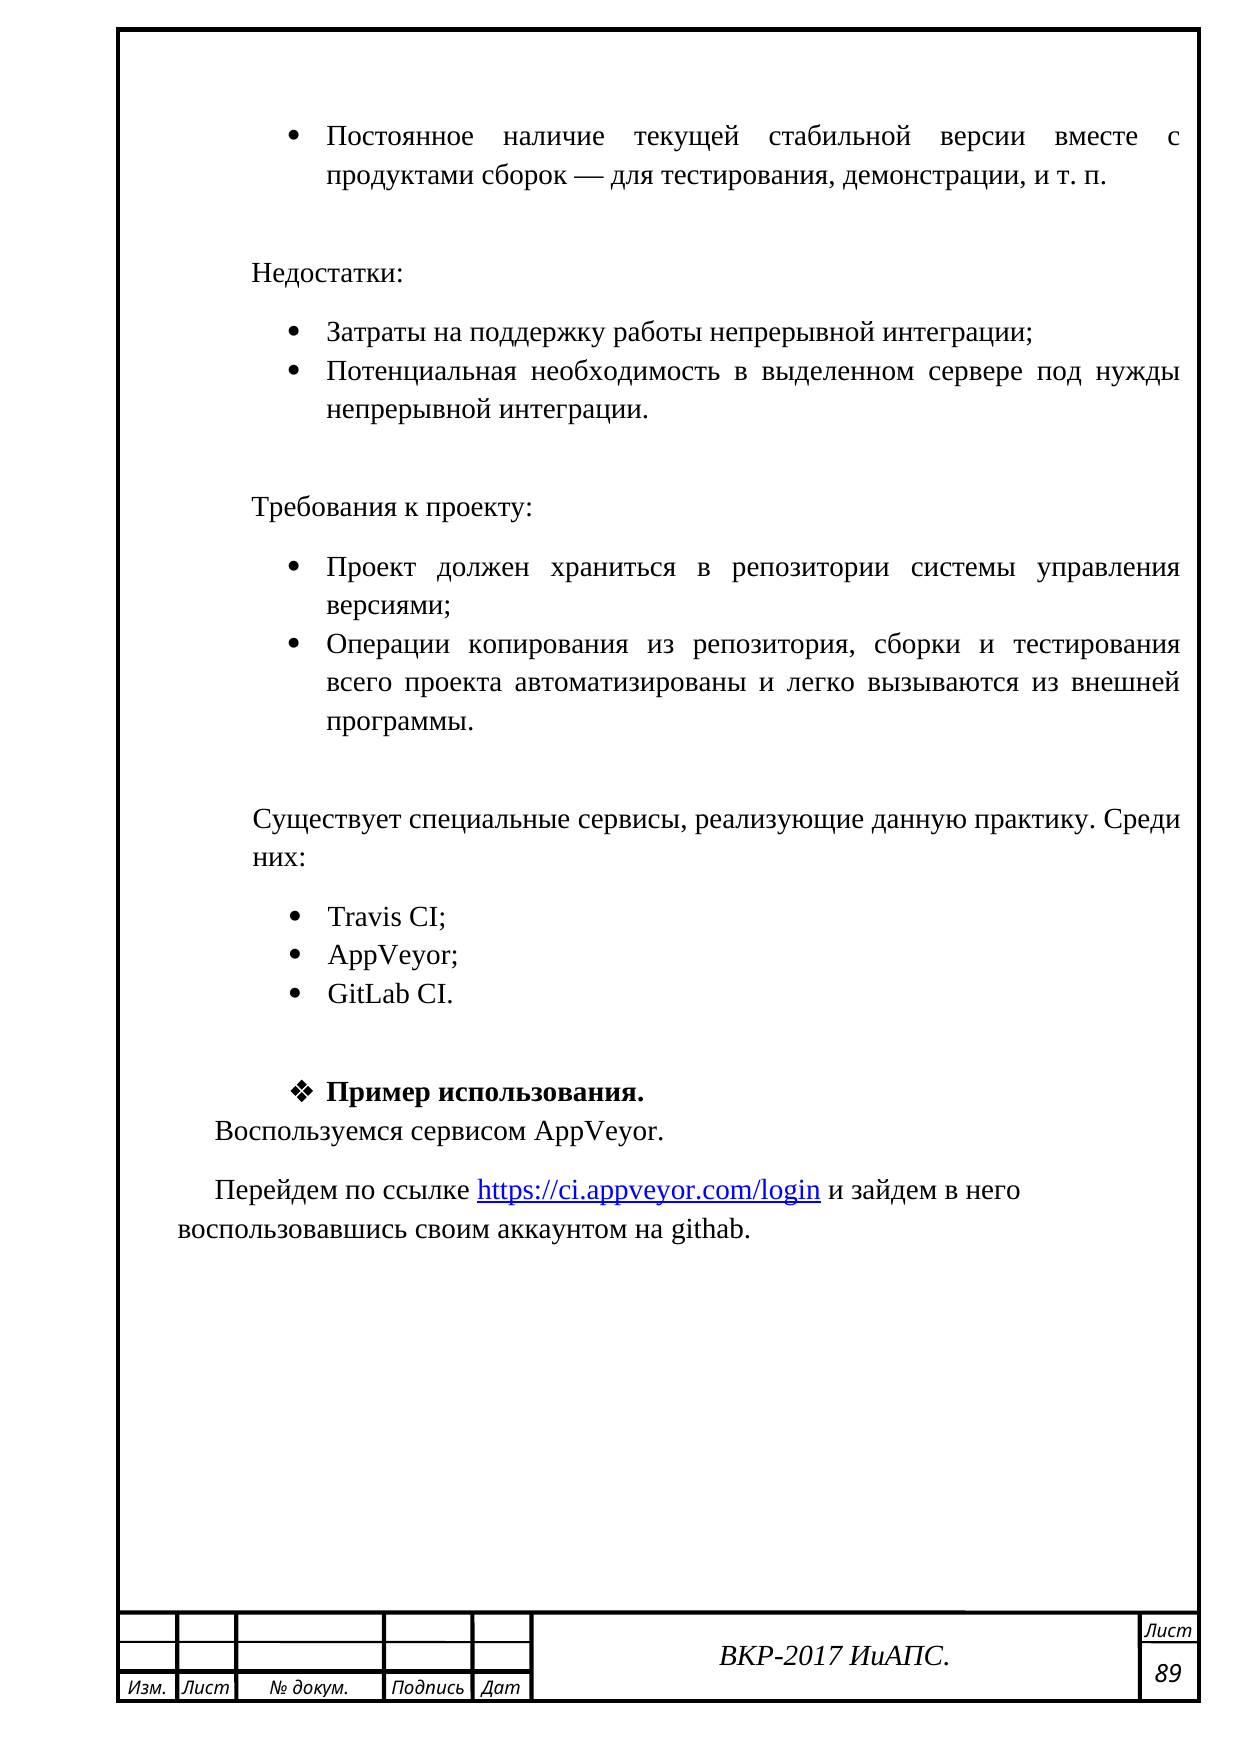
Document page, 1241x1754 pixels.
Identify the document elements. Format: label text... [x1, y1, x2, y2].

list GitLab CI. [290, 976, 1181, 1010]
list Операции копирования из репозитория, сборки и тестирования всего проекта автоматизированы и легко вызываются из внешней программы. [288, 626, 1181, 737]
text Требования к проекту: [177, 489, 1181, 523]
text Воспользуемся сервисом AppVeyor. [177, 1113, 1181, 1146]
list Потенциальная необходимость в выделенном сервере под нужды непрерывной интеграции. [288, 353, 1181, 425]
list AppVeyor; [290, 937, 1181, 971]
text Существует специальные сервисы, реализующие данную практику. Среди них: [252, 801, 1181, 873]
list Travis CI; [290, 899, 1181, 932]
text Перейдем по ссылке https://ci.appveyor.com/login и зайдем в него воспользовавшись своим аккаунтом на githab. [177, 1172, 1181, 1244]
list Постоянное наличие текущей стабильной версии вместе с продуктами сборок — для тестирования, демонстрации, и т. п. [288, 118, 1181, 190]
list Пример использования. [288, 1074, 1181, 1108]
list Проект должен храниться в репозитории системы управления версиями; [288, 549, 1181, 621]
list Затраты на поддержку работы непрерывной интеграции; [288, 314, 1181, 348]
text Недостатки: [177, 255, 1181, 288]
